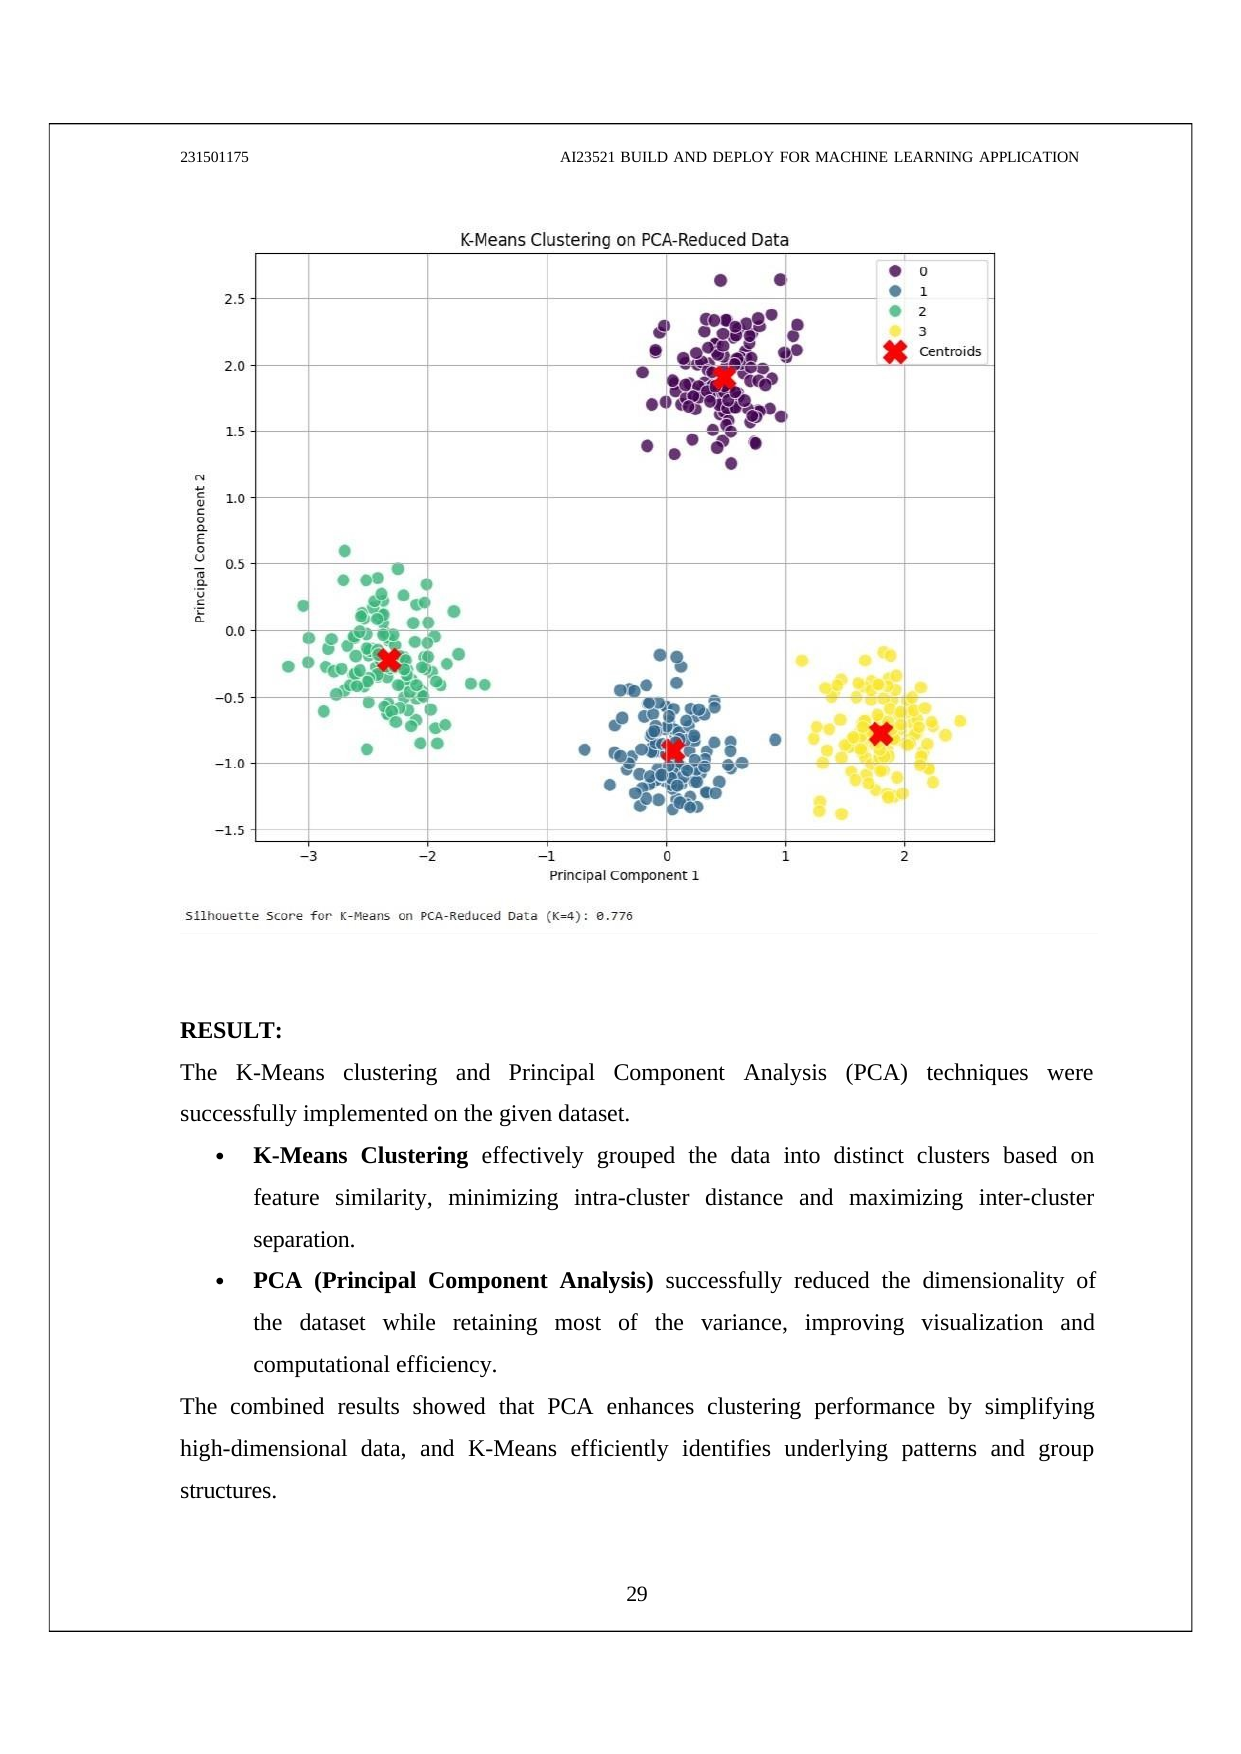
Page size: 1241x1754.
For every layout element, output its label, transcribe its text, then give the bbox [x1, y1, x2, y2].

picture [180, 226, 1098, 934]
text The K-Means clustering and Principal Component Analysis (PCA) techniques were successfully implemented on the given dataset. [180, 1058, 1095, 1127]
list PCA (Principal Component Analysis) successfully reduced the dimensionality of the dataset while retaining most of the variance, improving visualization and computational efficiency. [216, 1266, 1096, 1378]
list K-Means Clustering effectively grouped the data into distinct clusters based on feature similarity, minimizing intra-cluster distance and maximizing inter-cluster separation. [216, 1141, 1096, 1252]
text The combined results showed that PCA enhances clustering performance by simplifying high-dimensional data, and K-Means efficiently identifies underlying patterns and group structures. [180, 1392, 1096, 1503]
text RESULT: [180, 1016, 1152, 1043]
